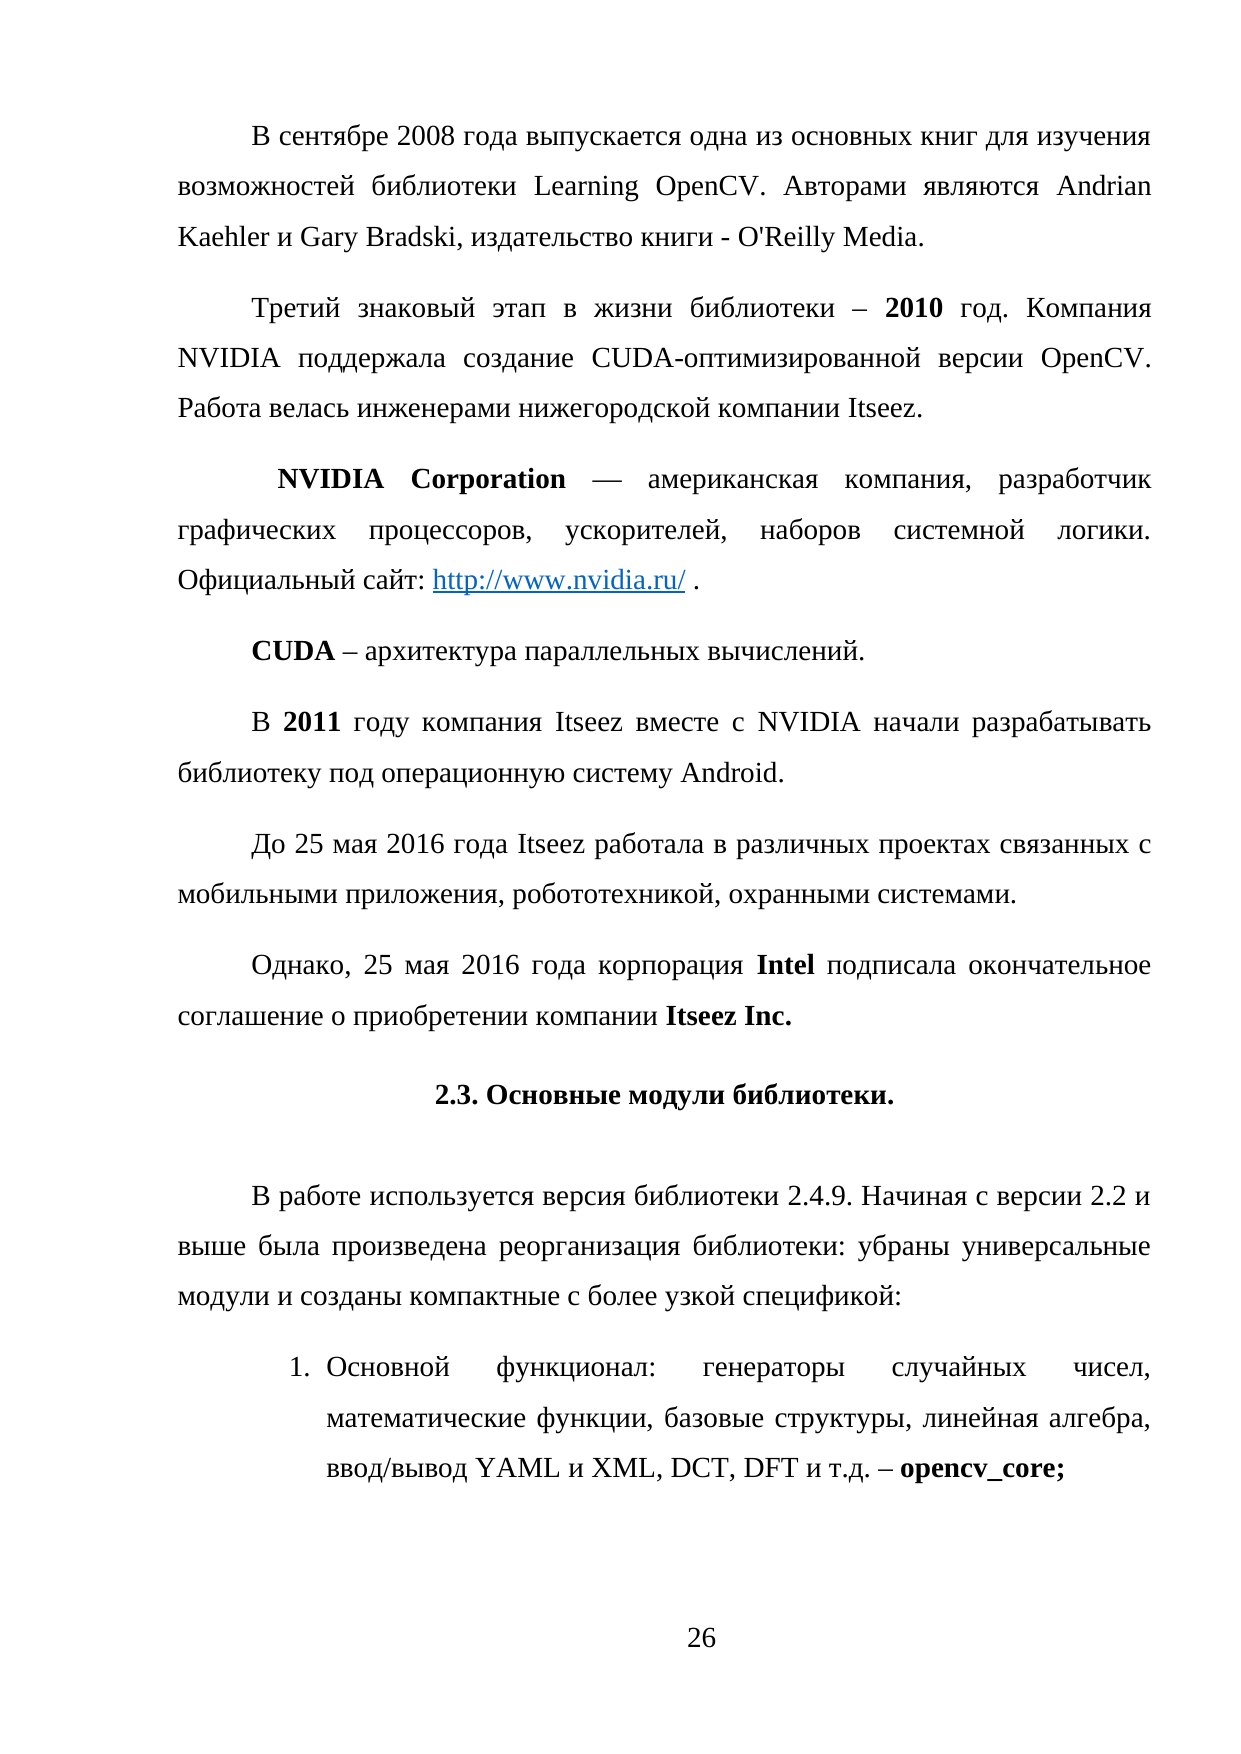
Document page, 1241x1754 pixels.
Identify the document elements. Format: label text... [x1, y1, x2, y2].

text Однако, 25 мая 2016 года корпорация Intel подписала окончательное соглашение о приобретении компании Itseez Inc. [177, 947, 1152, 1031]
list Основной функционал: генераторы случайных чисел, математические функции, базовые структуры, линейная алгебра, ввод/вывод YAML и XML, DCT, DFT и т.д. – opencv_core; [288, 1349, 1152, 1483]
text В 2011 году компания Itseez вместе с NVIDIA начали разрабатывать библиотеку под операционную систему Android. [177, 704, 1152, 788]
text До 25 мая 2016 года Itseez работала в различных проектах связанных с мобильными приложения, робототехникой, охранными системами. [177, 826, 1152, 910]
text CUDA – архитектура параллельных вычислений. [177, 633, 1152, 667]
subtitle 2.3. Основные модули библиотеки. [177, 1077, 1152, 1111]
text В работе используется версия библиотеки 2.4.9. Начиная с версии 2.2 и выше была произведена реорганизация библиотеки: убраны универсальные модули и созданы компактные с более узкой спецификой: [177, 1178, 1152, 1312]
text NVIDIA Corporation — американская компания, разработчик графических процессоров, ускорителей, наборов системной логики. Официальный сайт: http://www.nvidia.ru/ . [177, 462, 1152, 596]
text В сентябре 2008 года выпускается одна из основных книг для изучения возможностей библиотеки Learning OpenCV. Авторами являются Andrian Kaehler и Gary Bradski, издательство книги - O'Reilly Media. [177, 118, 1152, 252]
text Третий знаковый этап в жизни библиотеки – 2010 год. Компания NVIDIA поддержала создание CUDA-оптимизированной версии OpenCV. Работа велась инженерами нижегородской компании Itseez. [177, 290, 1152, 424]
